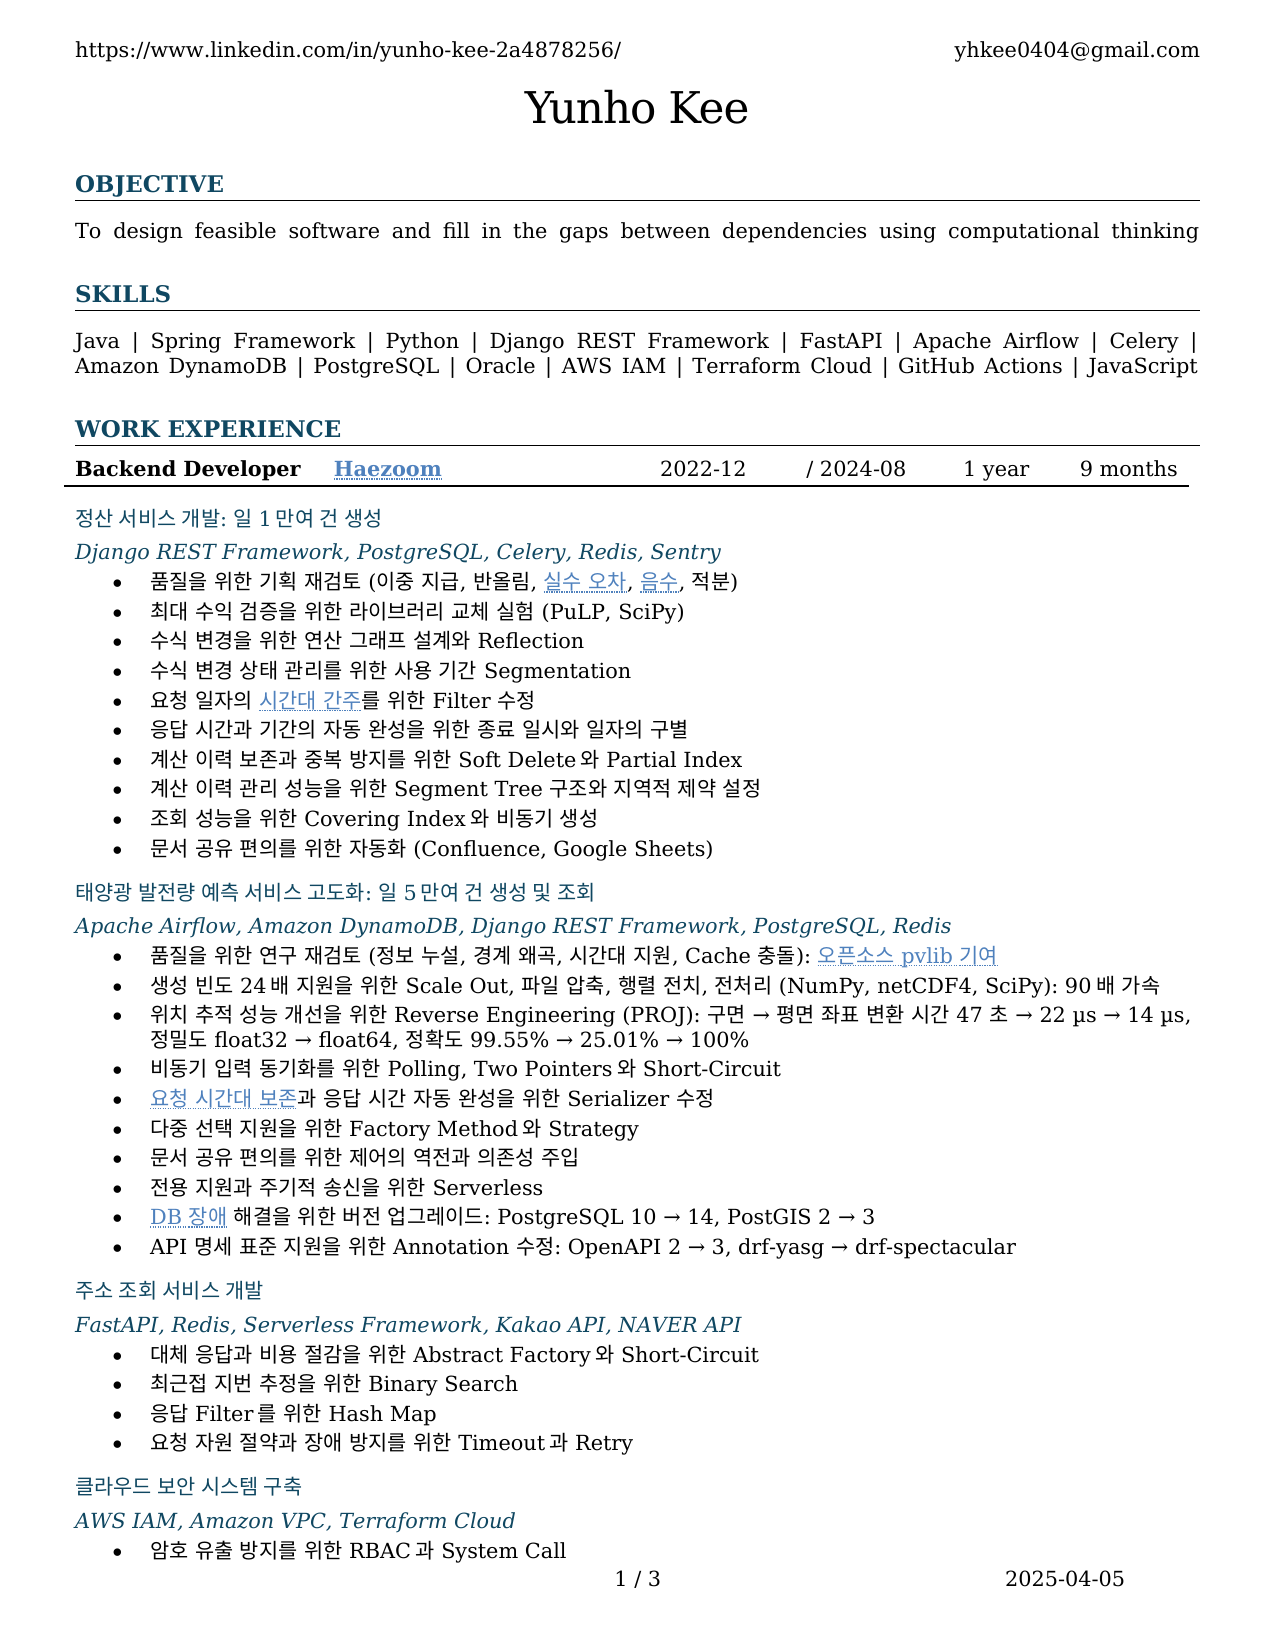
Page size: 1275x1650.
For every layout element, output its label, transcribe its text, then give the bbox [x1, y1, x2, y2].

subtitle AWS IAM, Amazon VPC, Terraform Cloud [75, 1509, 1200, 1533]
table_header 2022-12 [649, 454, 795, 485]
list 최대 수익 검증을 위한 라이브러리 교체 실험 (PuLP, SciPy) [112, 598, 1200, 624]
list 대체 응답과 비용 절감을 위한 Abstract Factory와 Short-Circuit [112, 1341, 1200, 1367]
subtitle FastAPI, Redis, Serverless Framework, Kakao API, NAVER API [75, 1313, 1200, 1337]
subtitle OBJECTIVE [75, 171, 1200, 200]
list 응답 시간과 기간의 자동 완성을 위한 종료 일시와 일자의 구별 [112, 717, 1200, 743]
subtitle Django REST Framework, PostgreSQL, Celery, Redis, Sentry [75, 540, 1200, 565]
table_header 1 year [919, 454, 1054, 485]
table_header 9 months [1054, 454, 1189, 485]
list 요청 일자의 시간대 간주를 위한 Filter 수정 [112, 687, 1200, 713]
list 요청 자원 절약과 장애 방지를 위한 Timeout과 Retry [112, 1430, 1200, 1456]
subtitle Apache Airflow, Amazon DynamoDB, Django REST Framework, PostgreSQL, Redis [75, 914, 1200, 939]
list 수식 변경을 위한 연산 그래프 설계와 Reflection [112, 628, 1200, 654]
subtitle 주소 조회 서비스 개발 [75, 1276, 1200, 1304]
list 품질을 위한 기획 재검토 (이중 지급, 반올림, 실수 오차, 음수, 적분) [112, 569, 1200, 595]
list 다중 선택 지원을 위한 Factory Method와 Strategy [112, 1115, 1200, 1141]
list 요청 시간대 보존과 응답 시간 자동 완성을 위한 Serializer 수정 [112, 1085, 1200, 1111]
list 계산 이력 관리 성능을 위한 Segment Tree 구조와 지역적 제약 설정 [112, 776, 1200, 802]
list 품질을 위한 연구 재검토 (정보 누설, 경계 왜곡, 시간대 지원, Cache 충돌): 오픈소스 pvlib 기여 [112, 943, 1200, 969]
list 생성 빈도 24배 지원을 위한 Scale Out, 파일 압축, 행렬 전치, 전처리 (NumPy, netCDF4, SciPy): 90배 가속 [112, 972, 1200, 998]
subtitle 태양광 발전량 예측 서비스 고도화: 일 5만여 건 생성 및 조회 [75, 878, 1200, 906]
list 응답 Filter를 위한 Hash Map [112, 1400, 1200, 1426]
list 암호 유출 방지를 위한 RBAC과 System Call [112, 1537, 1200, 1563]
subtitle 클라우드 보안 시스템 구축 [75, 1472, 1200, 1501]
text To design feasible software and fill in the gaps between dependencies using computational thinking [75, 219, 1200, 244]
subtitle 정산 서비스 개발: 일 1만여 건 생성 [75, 504, 1200, 532]
subtitle SKILLS [75, 281, 1200, 310]
list 전용 지원과 주기적 송신을 위한 Serverless [112, 1174, 1200, 1200]
table_header / 2024-08 [795, 454, 919, 485]
list 문서 공유 편의를 위한 제어의 역전과 의존성 주입 [112, 1144, 1200, 1170]
list 조회 성능을 위한 Covering Index와 비동기 생성 [112, 806, 1200, 831]
list API 명세 표준 지원을 위한 Annotation 수정: OpenAPI 2 → 3, drf-yasg → drf-spectacular [112, 1233, 1200, 1259]
list 비동기 입력 동기화를 위한 Polling, Two Pointers와 Short-Circuit [112, 1056, 1200, 1082]
subtitle WORK EXPERIENCE [75, 416, 1200, 445]
table_header Backend Developer [64, 454, 322, 485]
list 최근접 지번 추정을 위한 Binary Search [112, 1371, 1200, 1396]
text Java | Spring Framework | Python | Django REST Framework | FastAPI | Apache Airflow | Celery | Amazon DynamoDB | PostgreSQL | Oracle | AWS IAM | Terraform Cloud | GitHub Actions | JavaScript [75, 329, 1200, 378]
list 수식 변경 상태 관리를 위한 사용 기간 Segmentation [112, 658, 1200, 683]
list 문서 공유 편의를 위한 자동화 (Confluence, Google Sheets) [112, 835, 1200, 861]
list 위치 추적 성능 개선을 위한 Reverse Engineering (PROJ): 구면 → 평면 좌표 변환 시간 47 초 → 22 µs → 14 µs, 정밀도 float32 → float64, 정확도 99.55% → 25.01% → 100% [112, 1002, 1200, 1052]
table_header Haezoom [323, 454, 649, 485]
list DB 장애 해결을 위한 버전 업그레이드: PostgreSQL 10 → 14, PostGIS 2 → 3 [112, 1204, 1200, 1229]
list 계산 이력 보존과 중복 방지를 위한 Soft Delete와 Partial Index [112, 746, 1200, 772]
title Yunho Kee [75, 83, 1200, 134]
